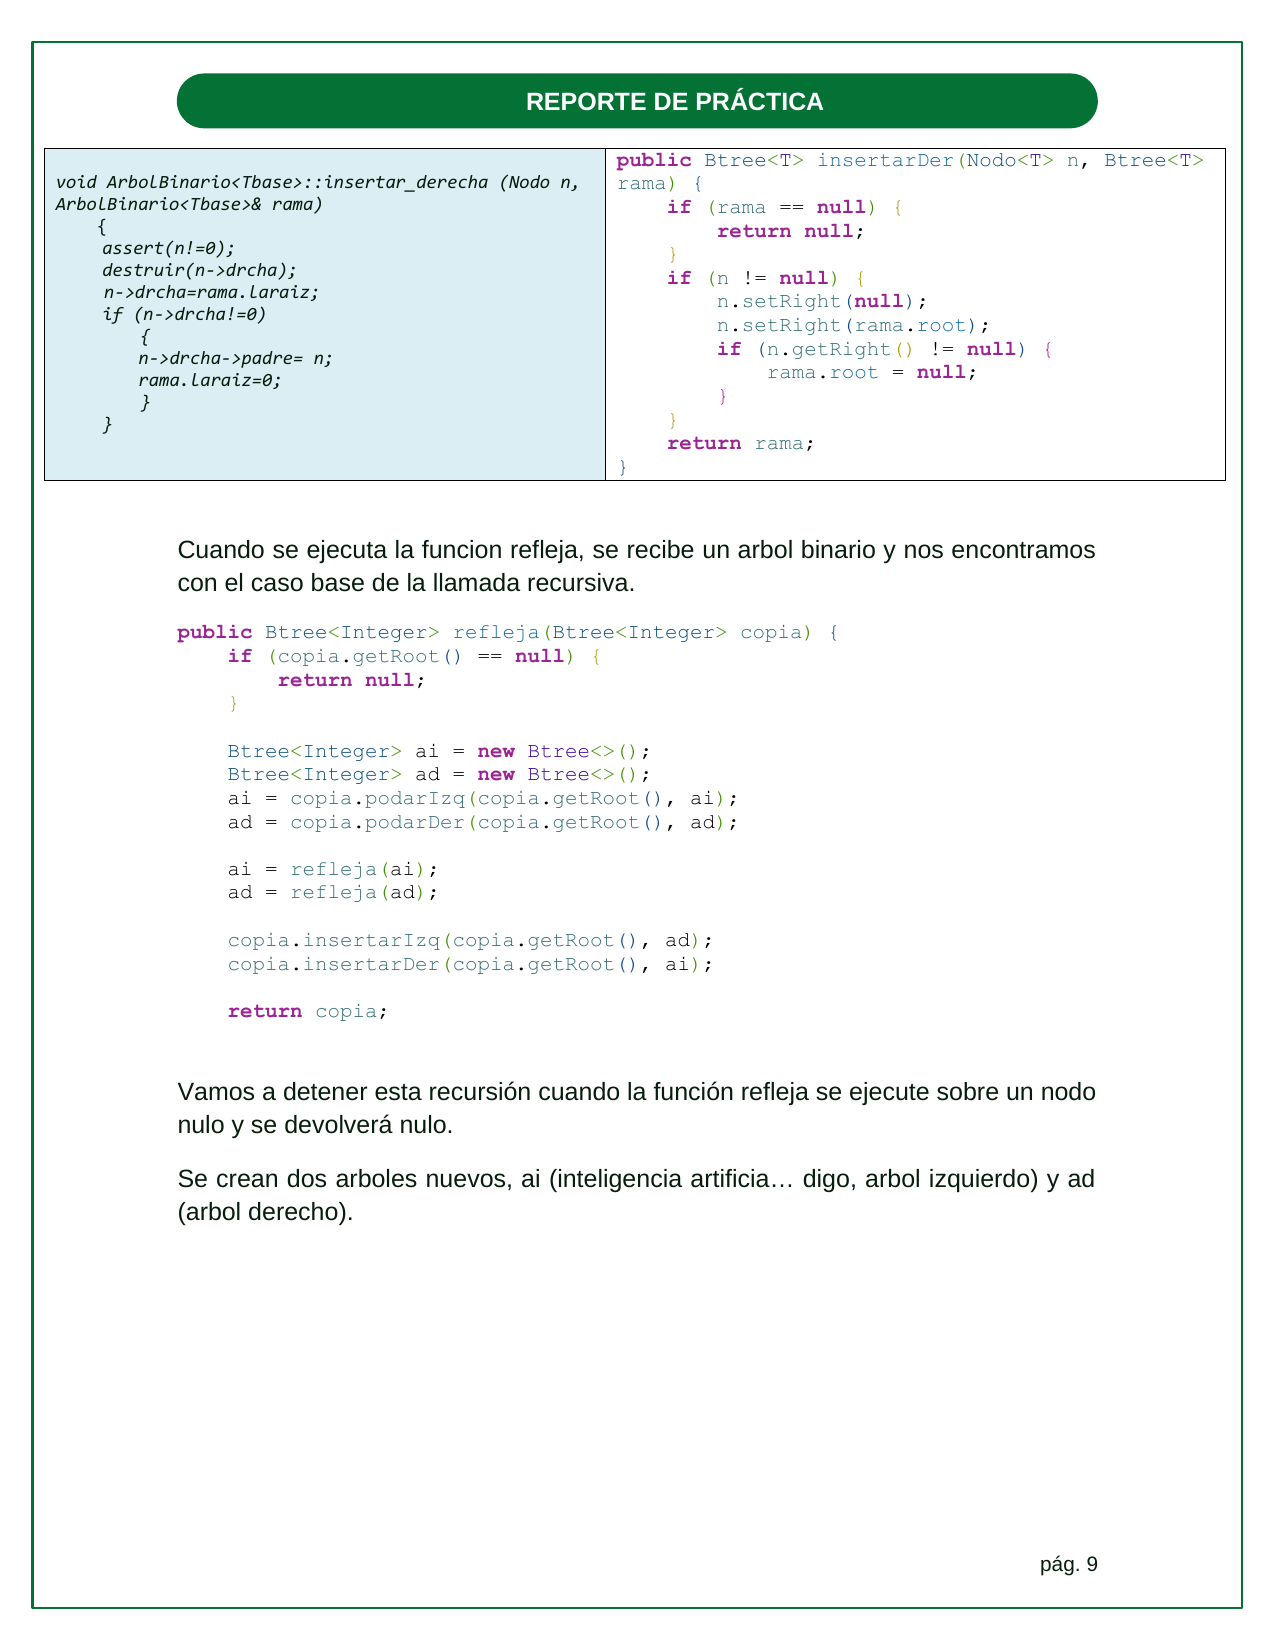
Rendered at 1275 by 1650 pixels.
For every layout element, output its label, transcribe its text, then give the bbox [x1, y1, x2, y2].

text Cuando se ejecuta la funcion refleja, se recibe un arbol binario y nos encontramos con el caso base de la llamada recursiva. [177, 534, 1098, 596]
table_cell void ArbolBinario<Tbase>::insertar_derecha (Nodo n, ArbolBinario<Tbase>& rama) { assert(n!=0); destruir(n->drcha); n->drcha=rama.laraiz; if (n->drcha!=0) { n->drcha->padre= n; rama.laraiz=0; } } [45, 149, 605, 480]
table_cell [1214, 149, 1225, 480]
text Se crean dos arboles nuevos, ai (inteligencia artificia… digo, arbol izquierdo) y ad (arbol derecho). [177, 1164, 1098, 1226]
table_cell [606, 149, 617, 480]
text public Btree<Integer> refleja(Btree<Integer> copia) { if (copia.getRoot() == null) { return null; } Btree<Integer> ai = new Btree<>(); Btree<Integer> ad = new Btree<>(); ai = copia.podarIzq(copia.getRoot(), ai); ad = copia.podarDer(copia.getRoot(), ad); ai = refleja(ai); ad = refleja(ad); copia.insertarIzq(copia.getRoot(), ad); copia.insertarDer(copia.getRoot(), ai); return copia; [177, 621, 1098, 1023]
text Vamos a detener esta recursión cuando la función refleja se ejecute sobre un nodo nulo y se devolverá nulo. [177, 1077, 1098, 1139]
